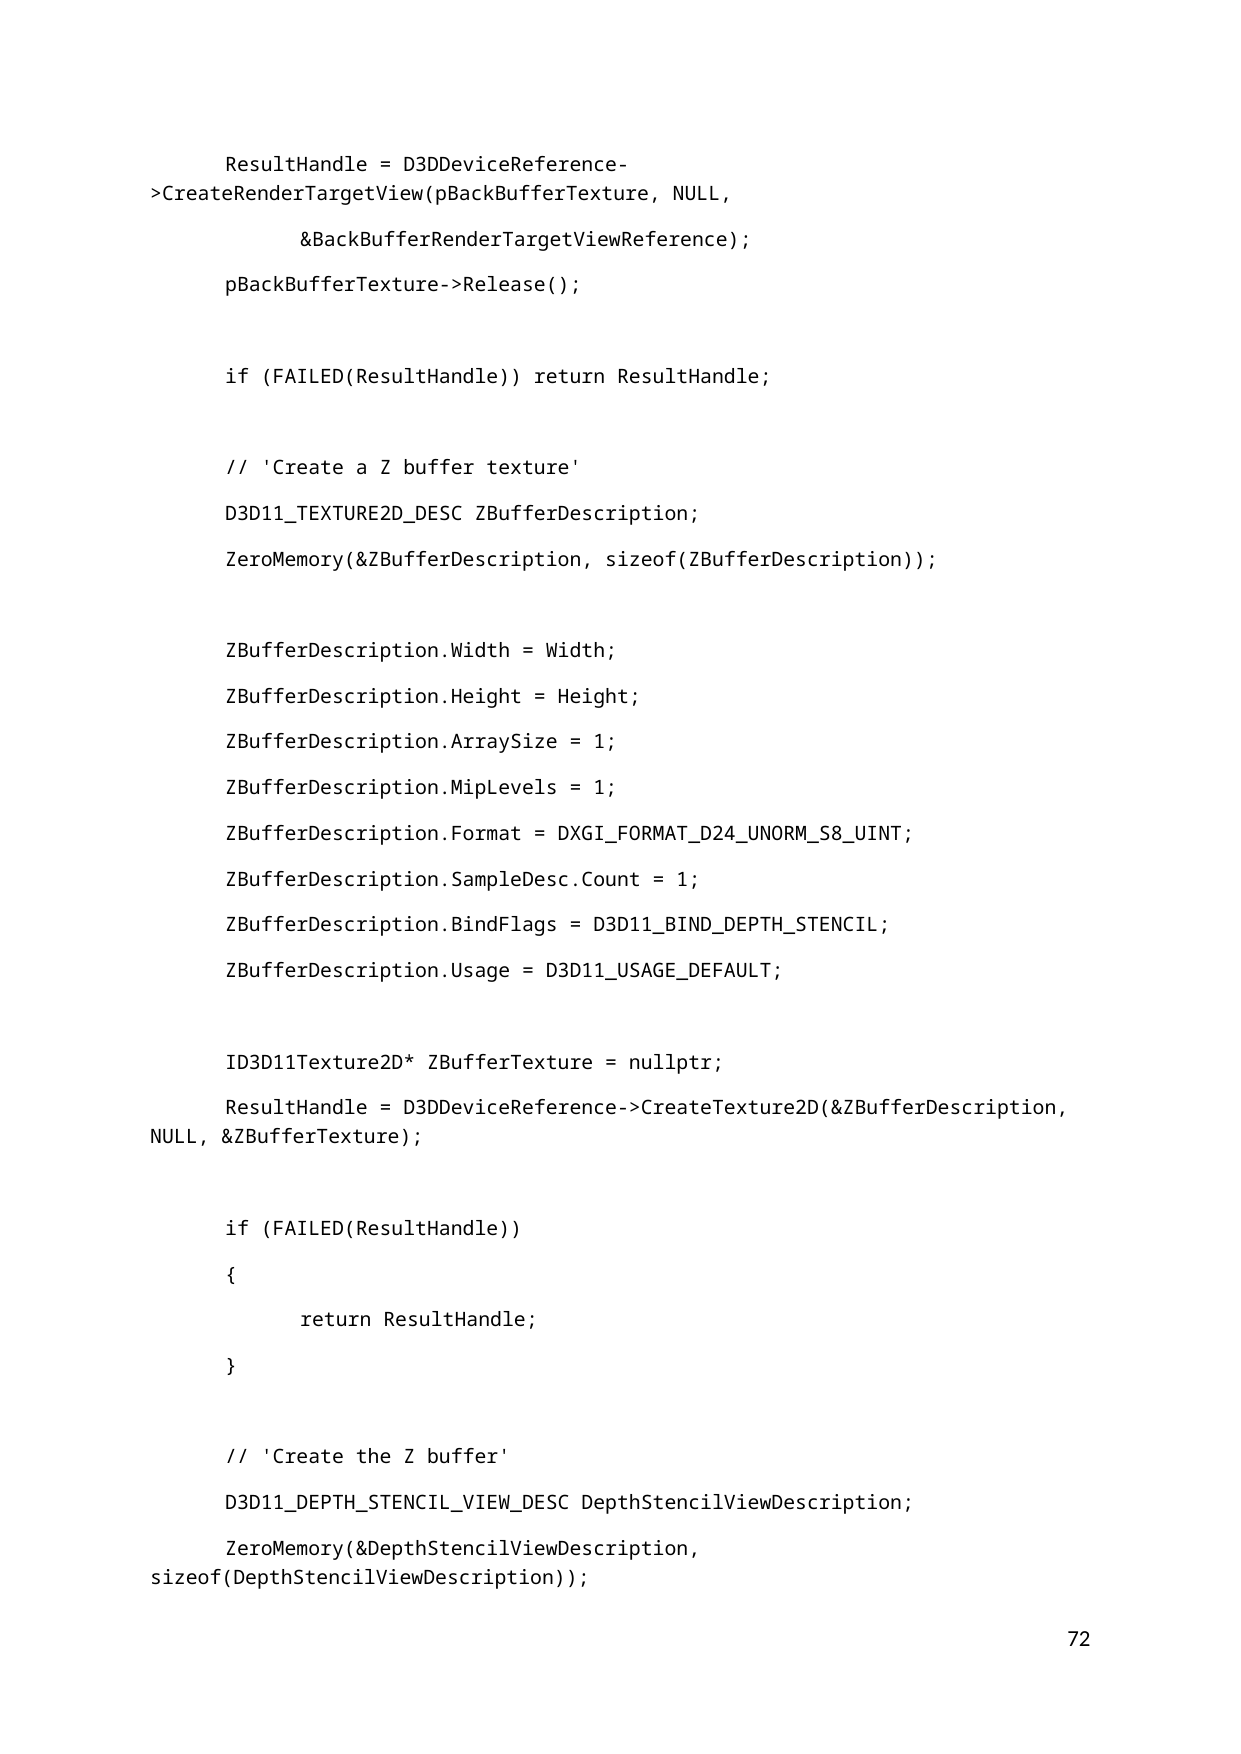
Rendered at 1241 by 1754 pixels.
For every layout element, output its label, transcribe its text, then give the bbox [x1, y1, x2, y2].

text // 'Create a Z buffer texture' [150, 453, 1090, 480]
text if (FAILED(ResultHandle)) return ResultHandle; [150, 362, 1090, 389]
text D3D11_DEPTH_STENCIL_VIEW_DESC DepthStencilViewDescription; [150, 1488, 1090, 1516]
text &BackBufferRenderTargetViewReference); [150, 225, 1090, 252]
text pBackBufferTexture->Release(); [150, 271, 1090, 297]
text ResultHandle = D3DDeviceReference->CreateTexture2D(&ZBufferDescription, NULL, &ZBufferTexture); [150, 1094, 1090, 1150]
text } [150, 1351, 1090, 1378]
text ZeroMemory(&DepthStencilViewDescription, sizeof(DepthStencilViewDescription)); [150, 1534, 1090, 1590]
text if (FAILED(ResultHandle)) [150, 1214, 1090, 1241]
text ZBufferDescription.MipLevels = 1; [150, 773, 1090, 801]
text ResultHandle = D3DDeviceReference->CreateRenderTargetView(pBackBufferTexture, NULL, [150, 150, 1090, 206]
text ZBufferDescription.SampleDesc.Count = 1; [150, 865, 1090, 892]
text ID3D11Texture2D* ZBufferTexture = nullptr; [150, 1048, 1090, 1075]
text ZBufferDescription.Usage = D3D11_USAGE_DEFAULT; [150, 956, 1090, 983]
text return ResultHandle; [150, 1306, 1090, 1333]
text // 'Create the Z buffer' [150, 1443, 1090, 1470]
text D3D11_TEXTURE2D_DESC ZBufferDescription; [150, 499, 1090, 526]
text ZeroMemory(&ZBufferDescription, sizeof(ZBufferDescription)); [150, 545, 1090, 572]
text ZBufferDescription.Format = DXGI_FORMAT_D24_UNORM_S8_UINT; [150, 819, 1090, 846]
text { [150, 1260, 1090, 1287]
text ZBufferDescription.Height = Height; [150, 682, 1090, 709]
text ZBufferDescription.BindFlags = D3D11_BIND_DEPTH_STENCIL; [150, 911, 1090, 938]
text ZBufferDescription.ArraySize = 1; [150, 728, 1090, 755]
text ZBufferDescription.Width = Width; [150, 636, 1090, 663]
